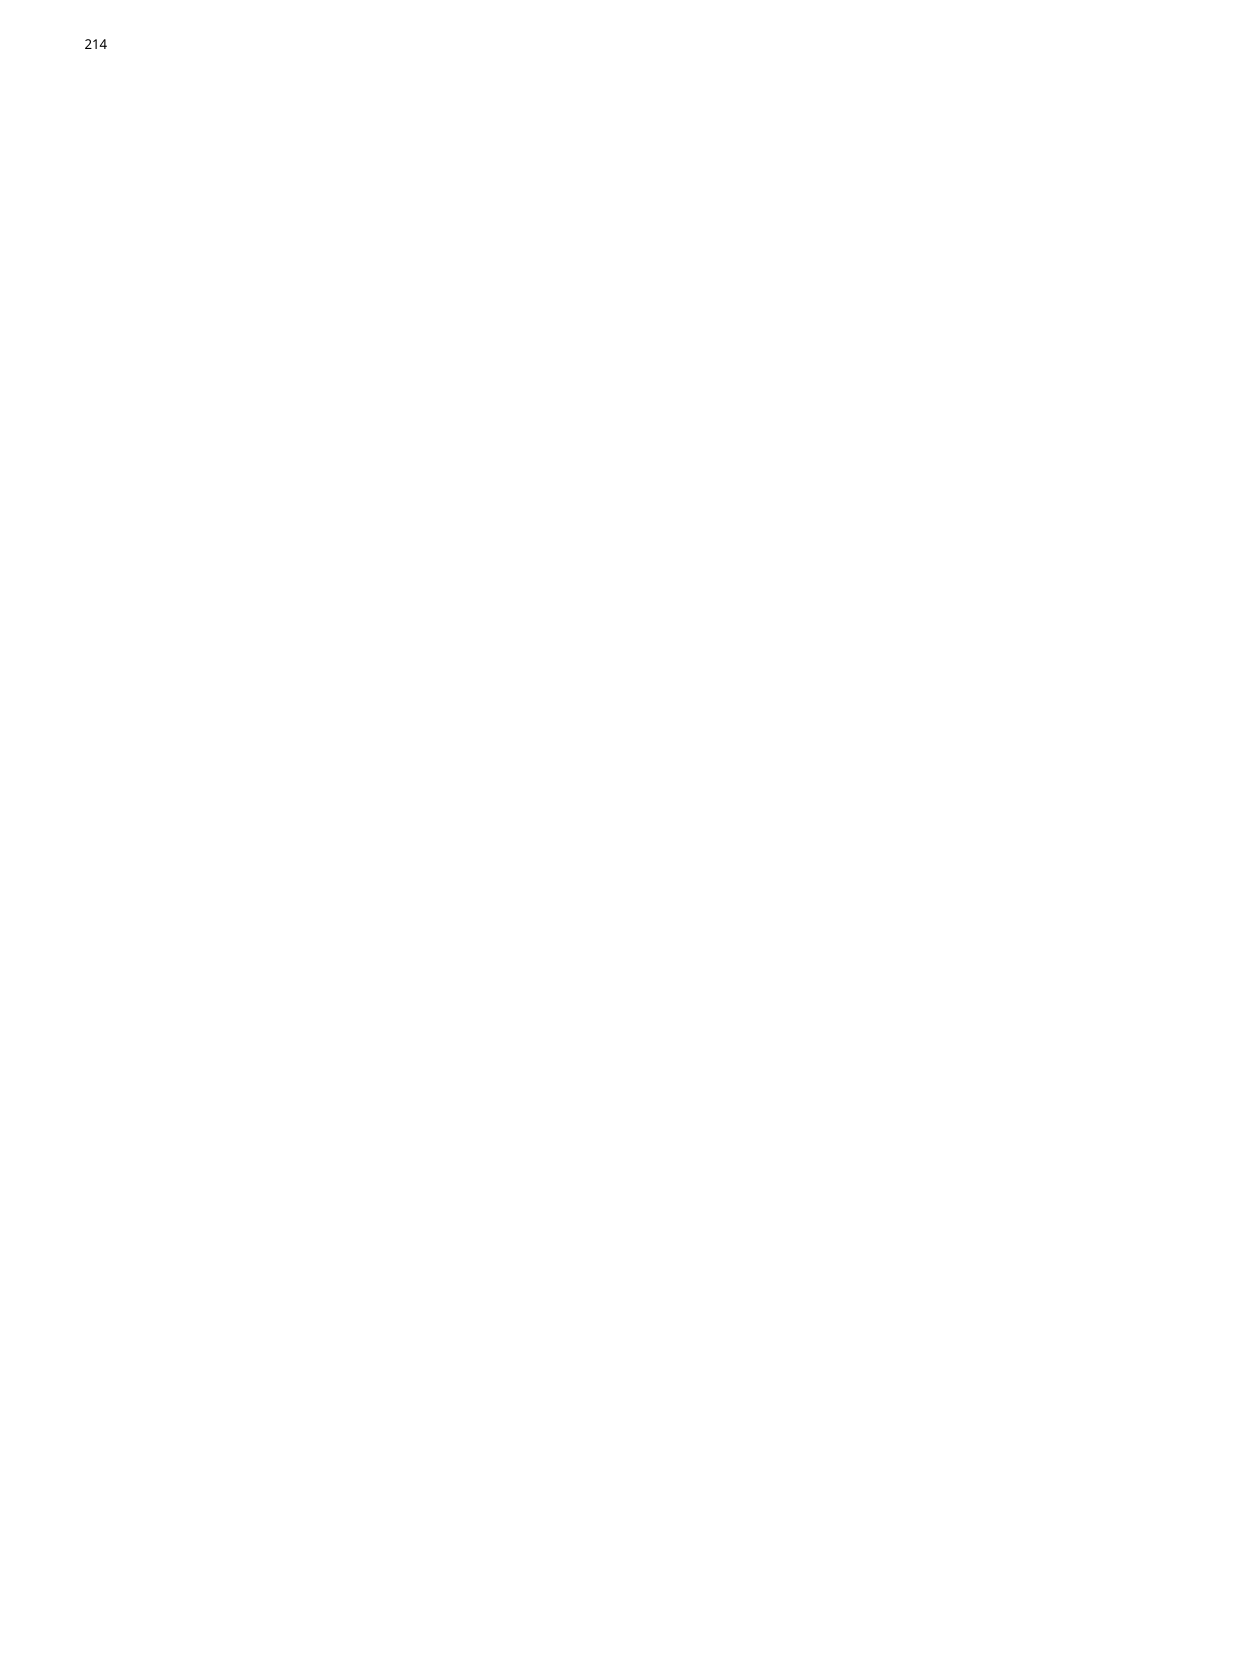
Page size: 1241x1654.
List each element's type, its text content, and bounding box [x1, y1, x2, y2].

text 214 [84, 36, 1164, 53]
